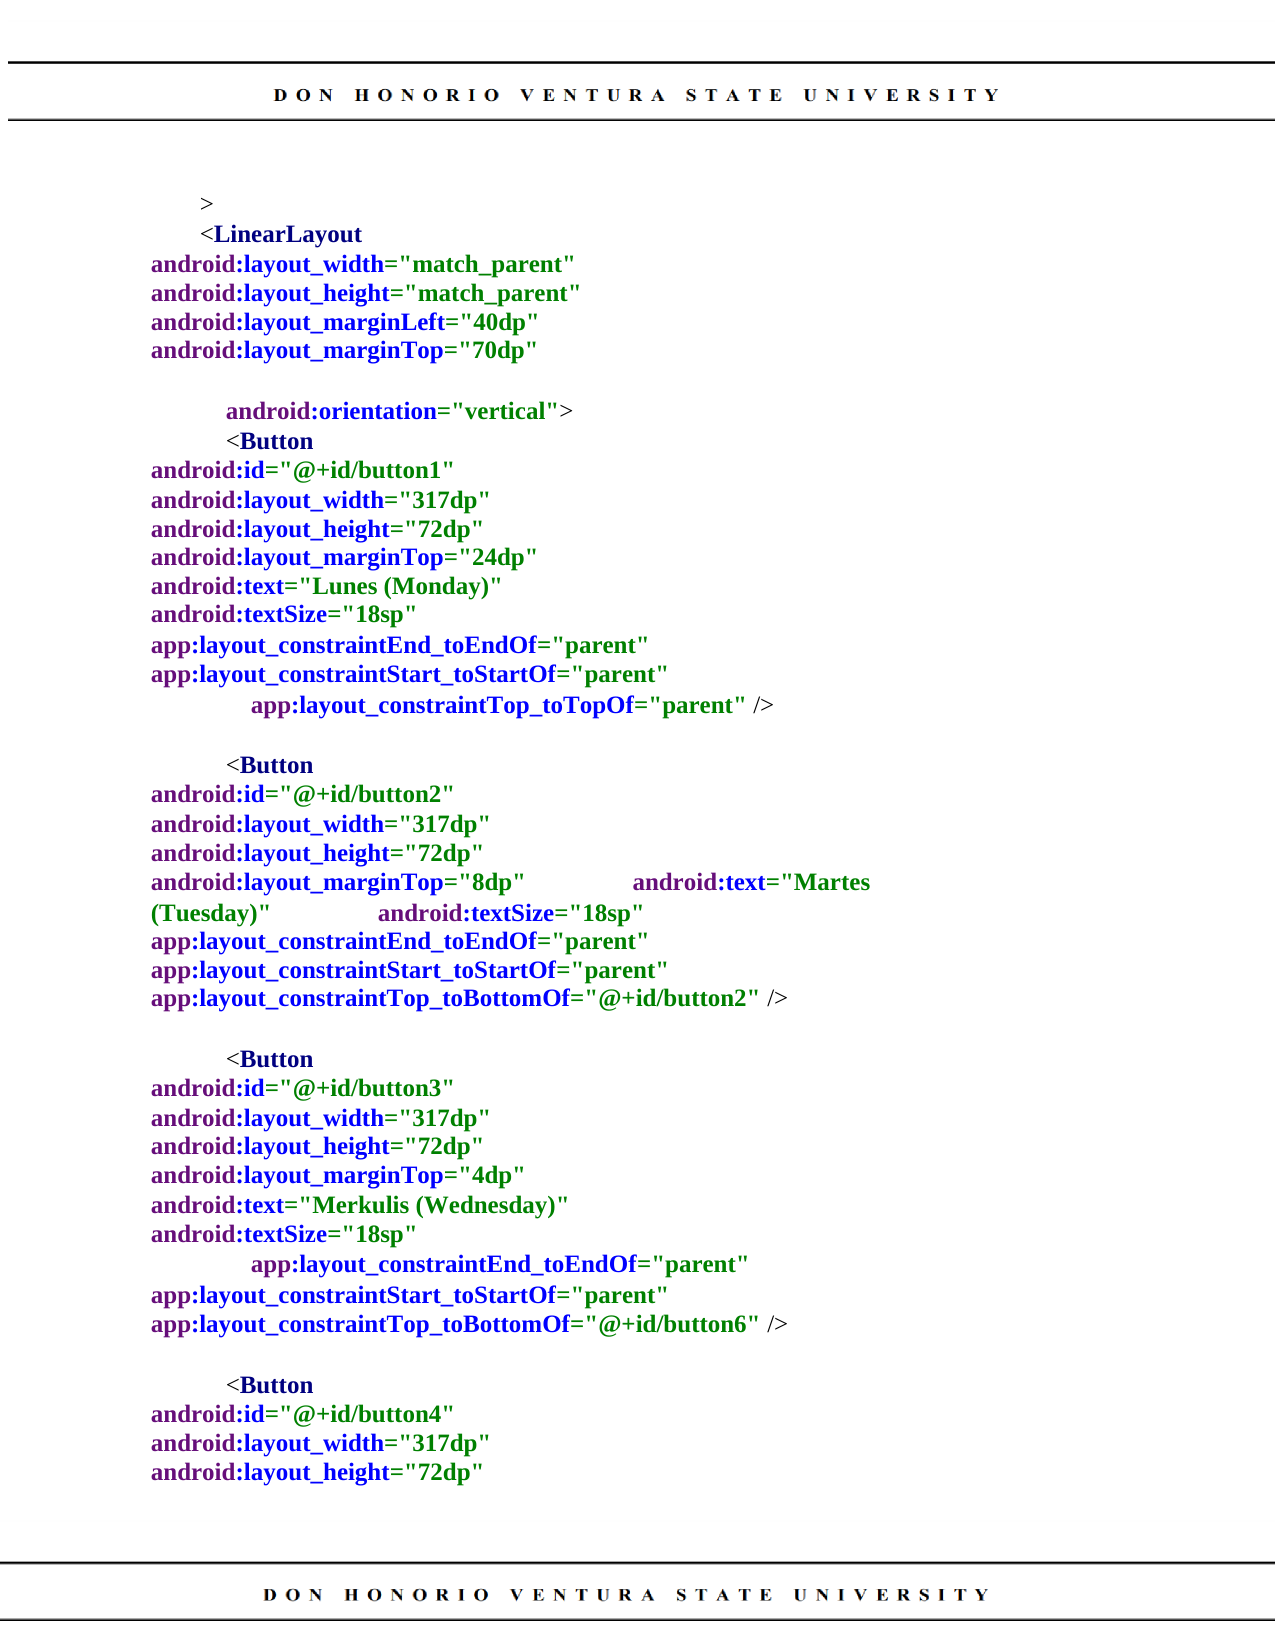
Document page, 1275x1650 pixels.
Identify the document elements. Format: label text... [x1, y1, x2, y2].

text (Tuesday)" android:textSize="18sp" app:layout_constraintEnd_toEndOf="parent" app:layout_constraintStart_toStartOf="parent" app:layout_constraintTop_toBottomOf="@+id/button2" /> [151, 898, 898, 1013]
text <LinearLayout [149, 219, 898, 248]
text android:layout_width="317dp" android:layout_height="72dp" [151, 809, 617, 866]
text android:layout_marginTop="8dp" android:text="Martes [151, 868, 898, 897]
text app:layout_constraintEnd_toEndOf="parent" app:layout_constraintStart_toStartOf="parent" [151, 630, 898, 688]
text android:layout_width="317dp" android:layout_height="72dp" android:layout_marginTop="24dp" android:text="Lunes (Monday)" android:textSize="18sp" [151, 486, 617, 628]
text <Button android:id="@+id/button1" [151, 427, 617, 484]
text android:orientation="vertical"> [151, 396, 898, 425]
text android:layout_width="match_parent" android:layout_height="match_parent" android:layout_marginLeft="40dp" android:layout_marginTop="70dp" [151, 250, 617, 364]
text <Button android:id="@+id/button3" [151, 1044, 617, 1102]
text android:text="Merkulis (Wednesday)" android:textSize="18sp" [151, 1190, 617, 1248]
text android:layout_width="317dp" android:layout_height="72dp" android:layout_marginTop="4dp" [151, 1103, 617, 1189]
text app:layout_constraintStart_toStartOf="parent" app:layout_constraintTop_toBottomOf="@+id/button6" /> [151, 1280, 898, 1338]
picture [0, 1519, 1275, 1639]
text <Button android:id="@+id/button2" [151, 751, 617, 808]
text <Button android:id="@+id/button4" [151, 1370, 617, 1427]
text android:layout_width="317dp" android:layout_height="72dp" [151, 1429, 617, 1486]
picture [7, 19, 1275, 139]
text > [149, 189, 898, 217]
text app:layout_constraintTop_toTopOf="parent" /> [151, 690, 898, 719]
text app:layout_constraintEnd_toEndOf="parent" [151, 1249, 898, 1278]
